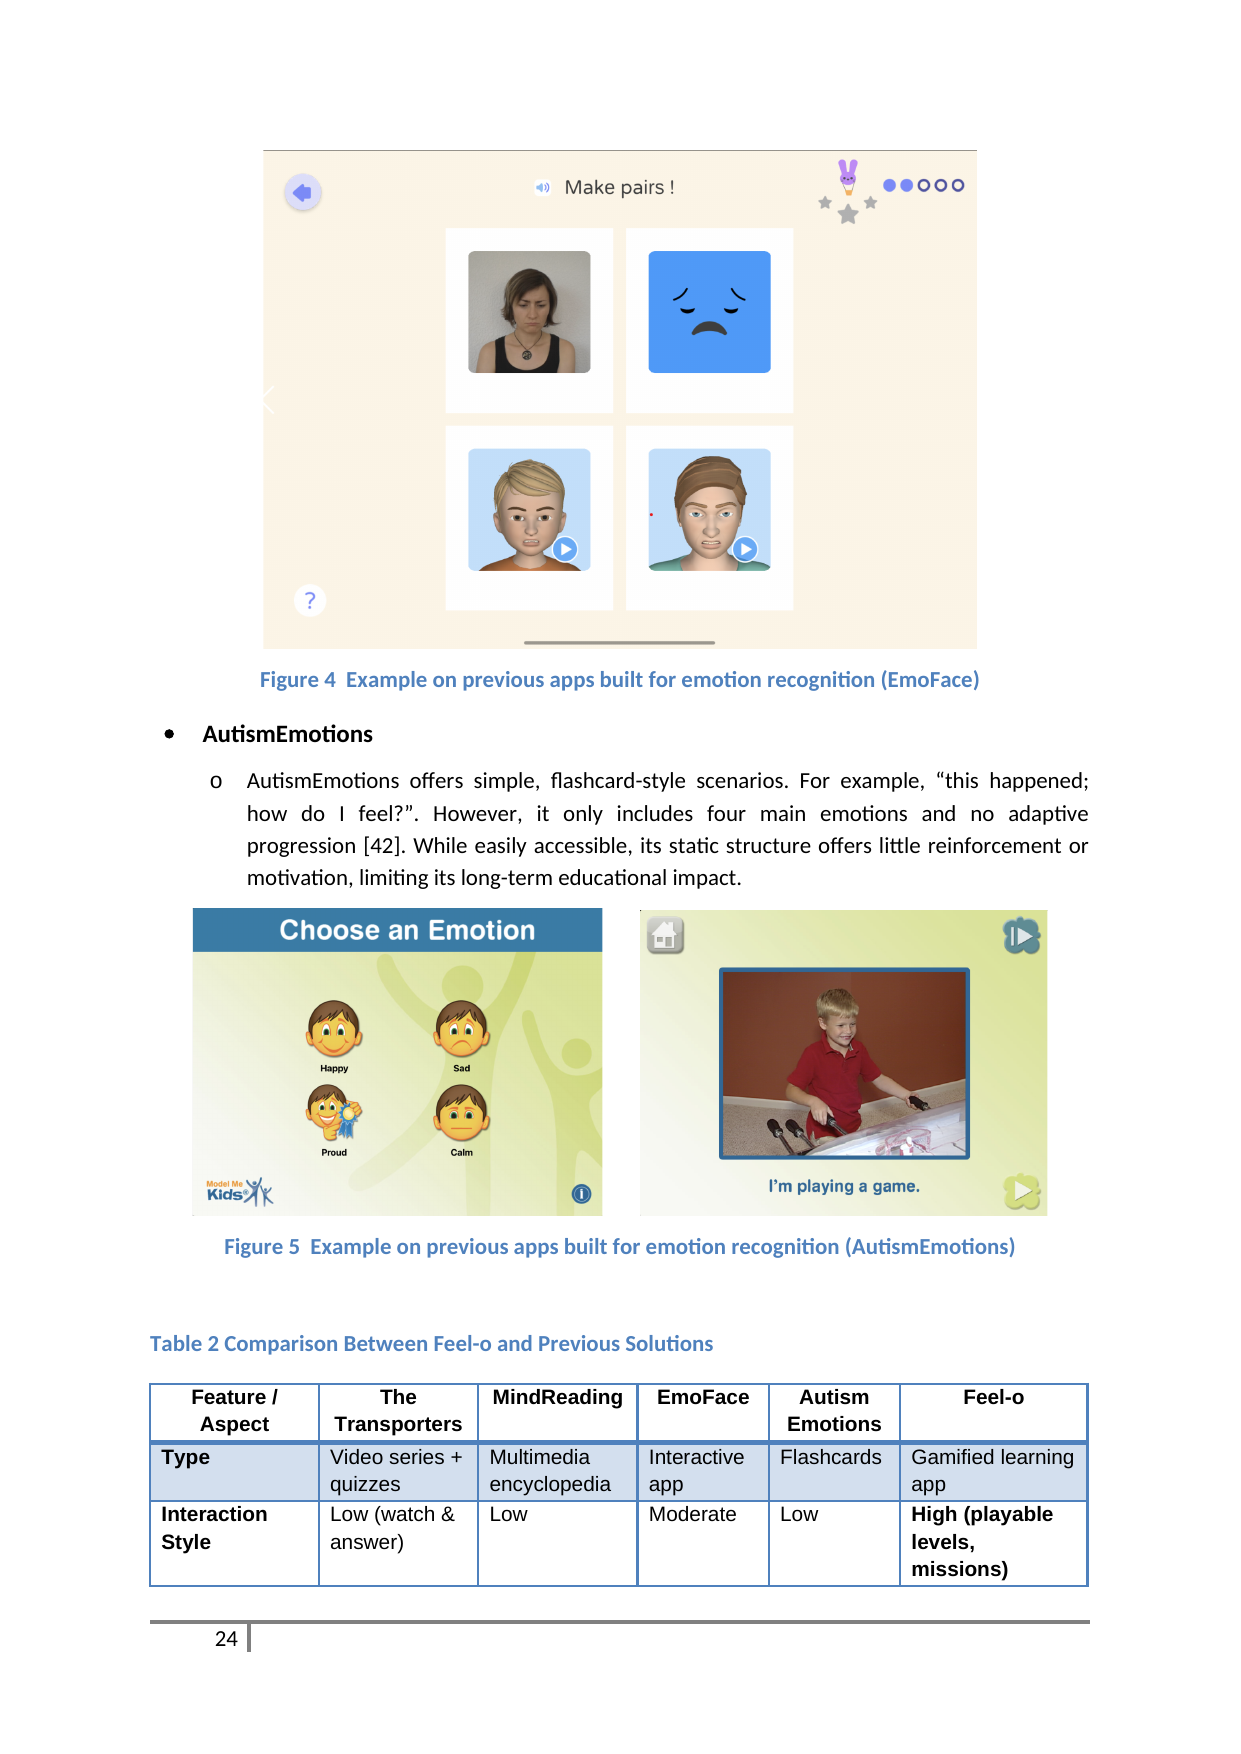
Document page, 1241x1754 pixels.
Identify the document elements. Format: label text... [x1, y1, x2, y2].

table_header Feel-o [901, 1385, 1086, 1440]
table_cell Interactive app [639, 1445, 768, 1500]
text Figure 4 Example on previous apps built for emotion recognition (EmoFace) [150, 665, 1090, 693]
table_cell Gamified learning app [901, 1445, 1086, 1500]
picture [640, 910, 1048, 1216]
table_cell High (playable levels, missions) [901, 1502, 1086, 1585]
table_cell Low (watch & answer) [320, 1502, 477, 1585]
picture [263, 150, 977, 649]
table_header The Transporters [320, 1385, 477, 1440]
table_cell Multimedia encyclopedia [479, 1445, 636, 1500]
text Figure 5 Example on previous apps built for emotion recognition (AutismEmotions) [150, 1232, 1090, 1260]
picture [192, 908, 603, 1216]
table_header MindReading [479, 1385, 636, 1440]
table_header EmoFace [639, 1385, 768, 1440]
list AutismEmotions offers simple, flashcard-style scenarios. For example, “this happened; how do I feel?”. However, it only includes four main emotions and no adaptive progression [42]. While easily accessible, its static structure offers little reinforcement or motivation, limiting its long-term educational impact. [209, 766, 1090, 892]
table_cell Flashcards [770, 1445, 899, 1500]
table_header Autism Emotions [770, 1385, 899, 1440]
table_cell Low [479, 1502, 636, 1585]
table_cell Low [770, 1502, 899, 1585]
table_cell Interaction Style [151, 1502, 318, 1585]
table_cell Type [151, 1445, 318, 1500]
table_header Feature / Aspect [151, 1385, 318, 1440]
table_cell Video series + quizzes [320, 1445, 477, 1500]
table_cell Moderate [639, 1502, 768, 1585]
list AutismEmotions [165, 718, 1090, 749]
text Table 2 Comparison Between Feel-o and Previous Solutions [150, 1329, 1090, 1357]
